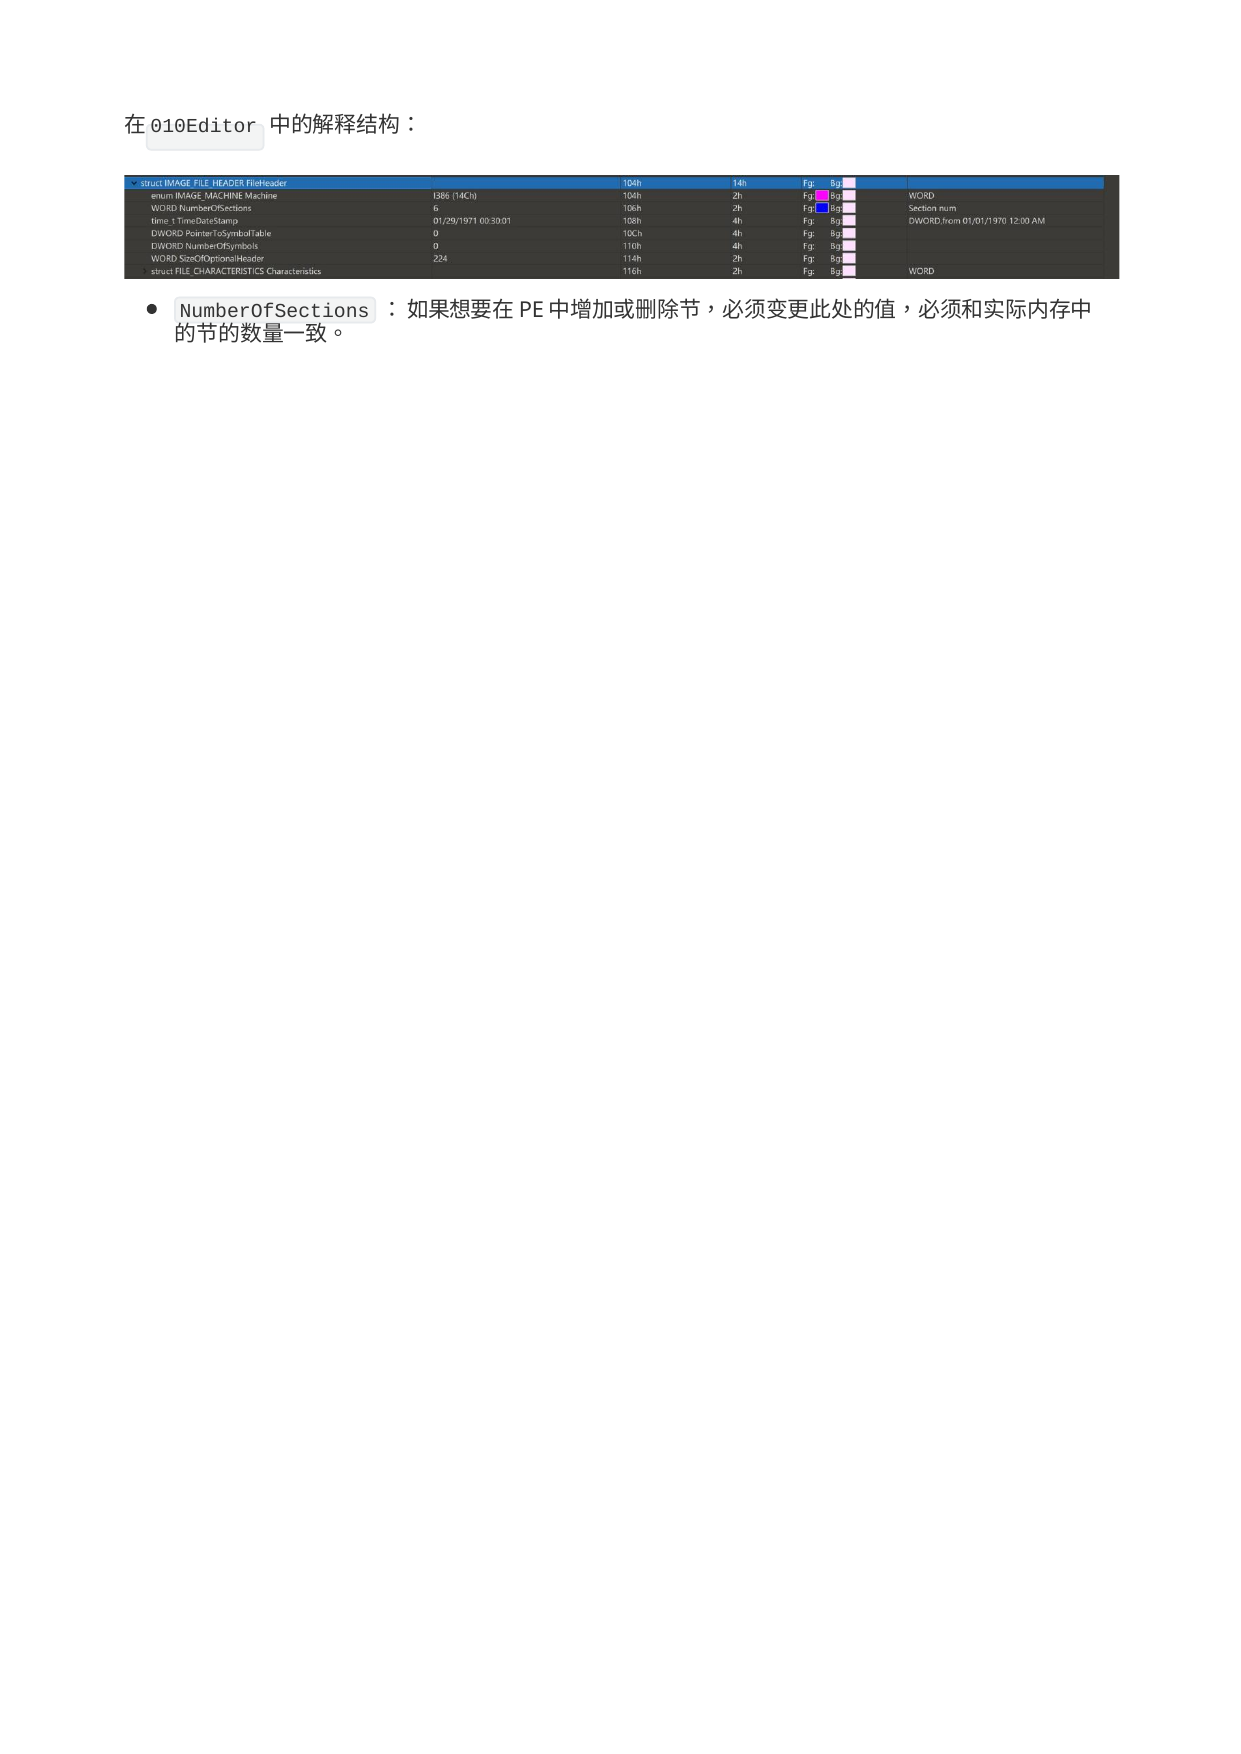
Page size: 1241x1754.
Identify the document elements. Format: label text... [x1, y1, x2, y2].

picture [124, 175, 1120, 279]
text NumberOfSections ： 如果想要在PE中增加或删除节，必须变更此处的值，必须和实际内存中的节的数量⼀致。 [174, 279, 1102, 347]
text 在 010Editor 中的解释结构： [124, 112, 1128, 138]
